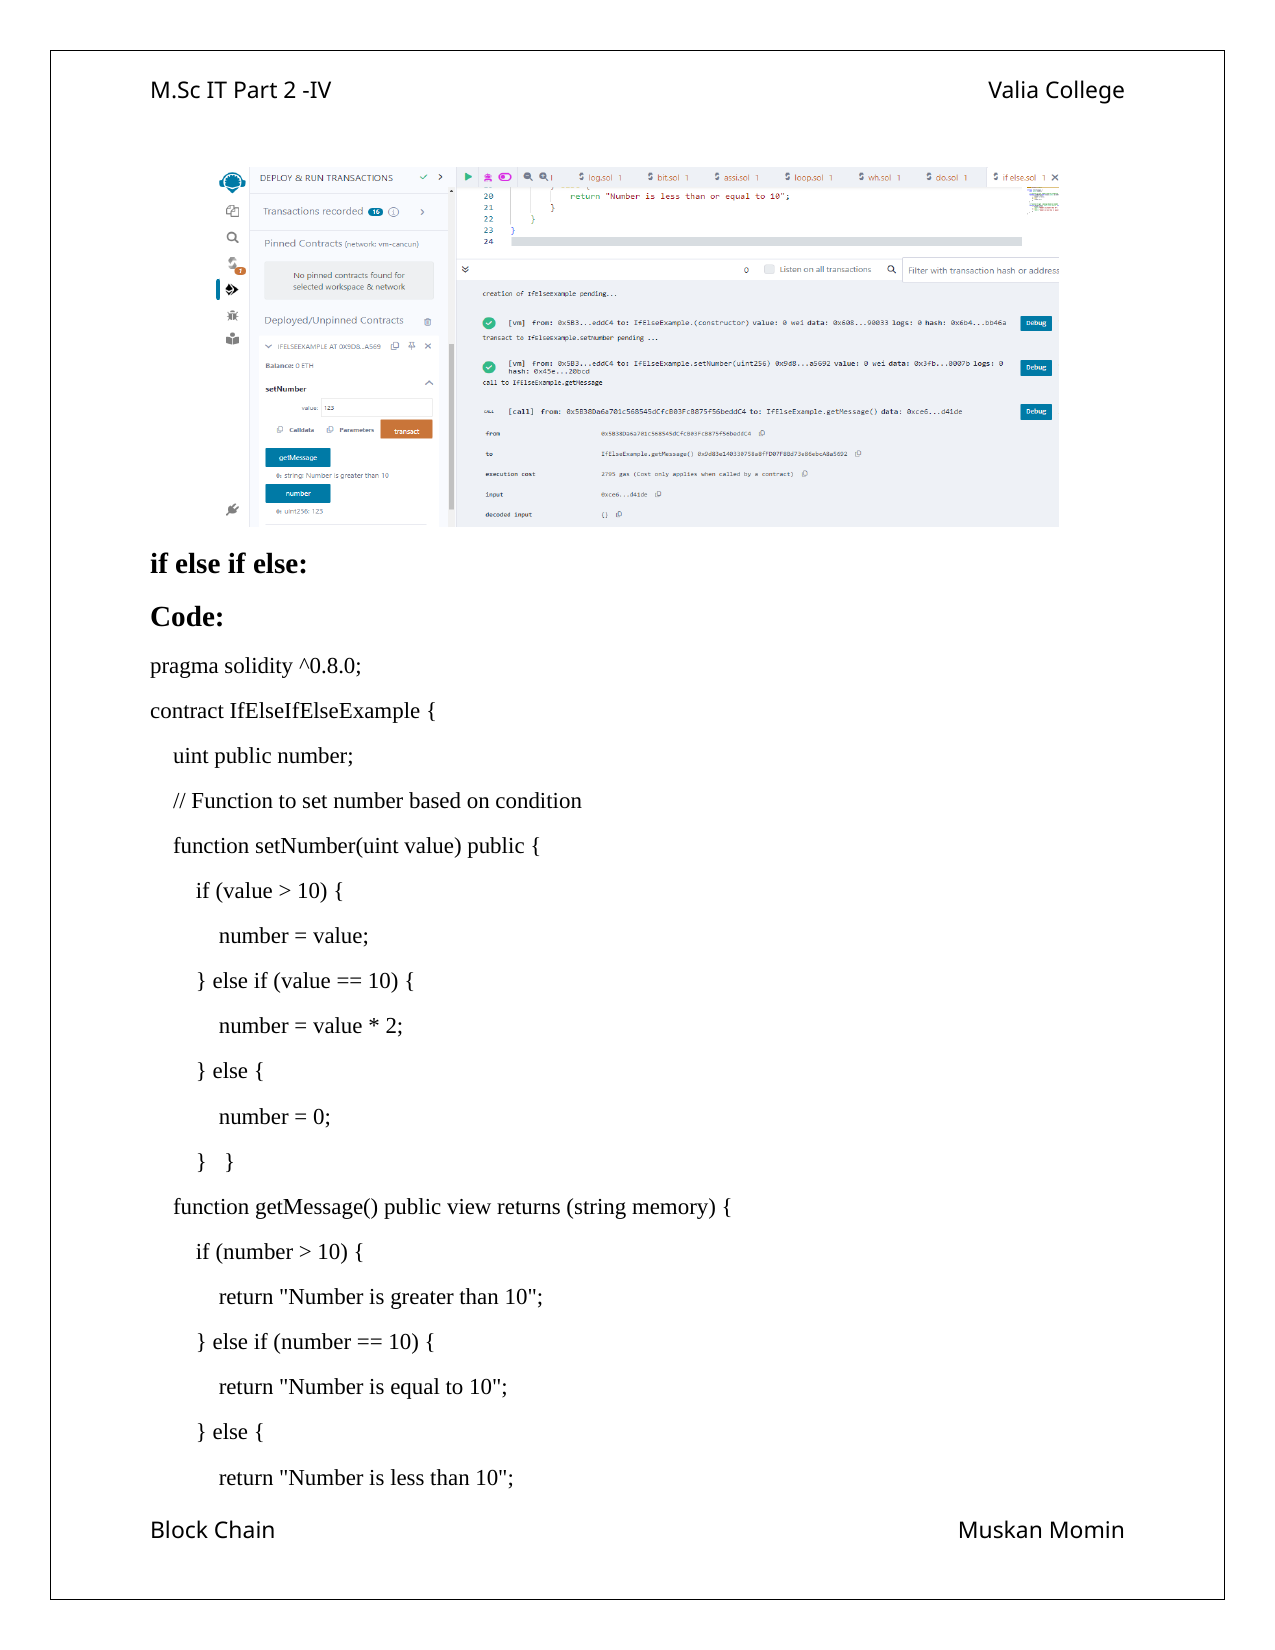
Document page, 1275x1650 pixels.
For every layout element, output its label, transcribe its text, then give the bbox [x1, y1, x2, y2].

text number = 0; [150, 1103, 1125, 1129]
text if (value > 10) { [150, 877, 1125, 903]
text } else { [150, 1418, 1125, 1445]
text contract IfElseIfElseExample { [150, 697, 1125, 723]
picture [216, 167, 1059, 527]
text if (number > 10) { [150, 1238, 1125, 1264]
text } } [150, 1148, 1125, 1174]
text return "Number is greater than 10"; [150, 1283, 1125, 1309]
text uint public number; [150, 742, 1125, 768]
text } else if (number == 10) { [150, 1328, 1125, 1354]
text pragma solidity ^0.8.0; [150, 652, 1125, 678]
text number = value * 2; [150, 1012, 1125, 1039]
text // Function to set number based on condition [150, 787, 1125, 813]
text } else { [150, 1058, 1125, 1084]
text Code: [150, 599, 1125, 632]
text } else if (value == 10) { [150, 967, 1125, 994]
text return "Number is equal to 10"; [150, 1373, 1125, 1400]
text number = value; [150, 922, 1125, 949]
text return "Number is less than 10"; [150, 1463, 1125, 1490]
text function setNumber(uint value) public { [150, 832, 1125, 858]
text function getMessage() public view returns (string memory) { [150, 1193, 1125, 1219]
text if else if else: [150, 546, 1125, 579]
